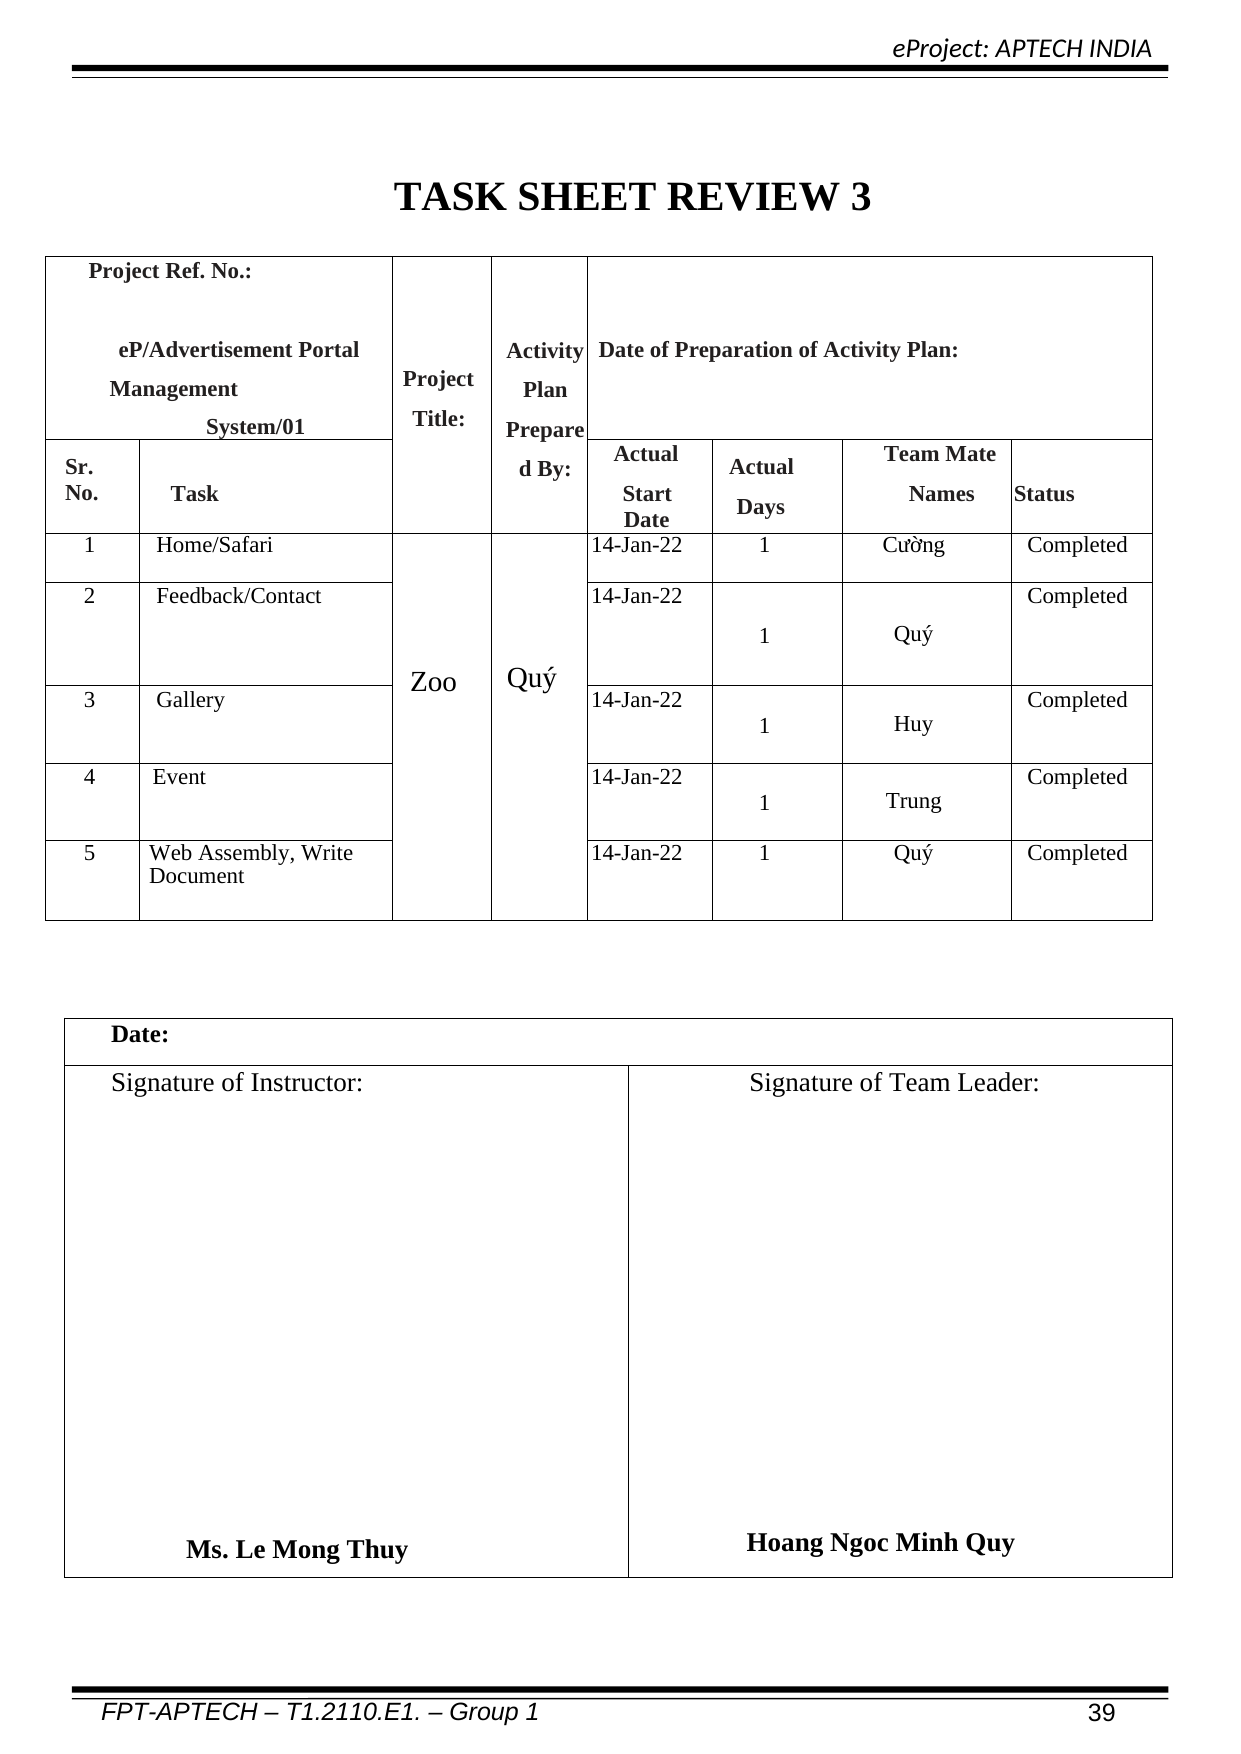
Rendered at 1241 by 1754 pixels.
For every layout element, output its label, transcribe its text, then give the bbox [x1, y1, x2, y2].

table_cell Task [140, 440, 392, 533]
table_cell Event [140, 764, 392, 840]
table_cell Completed [1012, 841, 1152, 920]
table_cell 2 [46, 583, 139, 685]
table_cell Web Assembly, Write Document [140, 841, 392, 920]
table_header Project Ref. No.: eP/Advertisement Portal Management System/01 [46, 257, 392, 439]
table_cell Huy [843, 686, 1011, 763]
table_cell Actual Days [713, 440, 842, 533]
table_cell 1 [46, 534, 139, 582]
table_cell 4 [46, 764, 139, 840]
table_header Date of Preparation of Activity Plan: [588, 257, 1152, 439]
table_cell 1 [713, 583, 842, 685]
table_cell Sr. No. [46, 440, 139, 533]
table_cell 5 [46, 841, 139, 920]
table_cell Trung [843, 764, 1011, 840]
table_cell 14-Jan-22 [588, 764, 712, 840]
table_cell Completed [1012, 583, 1152, 685]
table_cell Quý [492, 534, 587, 920]
table_cell Completed [1012, 686, 1152, 763]
table_cell Completed [1012, 764, 1152, 840]
table_cell 14-Jan-22 [588, 534, 712, 582]
table_cell Feedback/Contact [140, 583, 392, 685]
table_cell Completed [1012, 534, 1152, 582]
table_cell Home/Safari [140, 534, 392, 582]
table_cell Signature of Instructor: Ms. Le Mong Thuy [65, 1066, 628, 1577]
table_cell 1 [713, 534, 842, 582]
table_header Date: [65, 1019, 1172, 1065]
table_cell Gallery [140, 686, 392, 763]
table_cell 14-Jan-22 [588, 841, 712, 920]
table_cell 1 [713, 686, 842, 763]
table_cell Quý [843, 583, 1011, 685]
table_cell Cường [843, 534, 1011, 582]
table_cell Zoo [393, 534, 491, 920]
table_cell Team Mate Names [843, 440, 1011, 533]
table_cell 1 [713, 841, 842, 920]
table_cell Status [1012, 440, 1152, 533]
table_cell 3 [46, 686, 139, 763]
subtitle TASK SHEET REVIEW 3 [62, 172, 1203, 219]
table_cell Signature of Team Leader: Hoang Ngoc Minh Quy [629, 1066, 1172, 1577]
table_cell 1 [713, 764, 842, 840]
table_header Project Title: [393, 257, 491, 533]
table_cell 14-Jan-22 [588, 583, 712, 685]
table_header Activity Plan Prepared By: [492, 257, 587, 533]
table_cell 14-Jan-22 [588, 686, 712, 763]
table_cell Quý [843, 841, 1011, 920]
table_cell Actual Start Date [588, 440, 712, 533]
